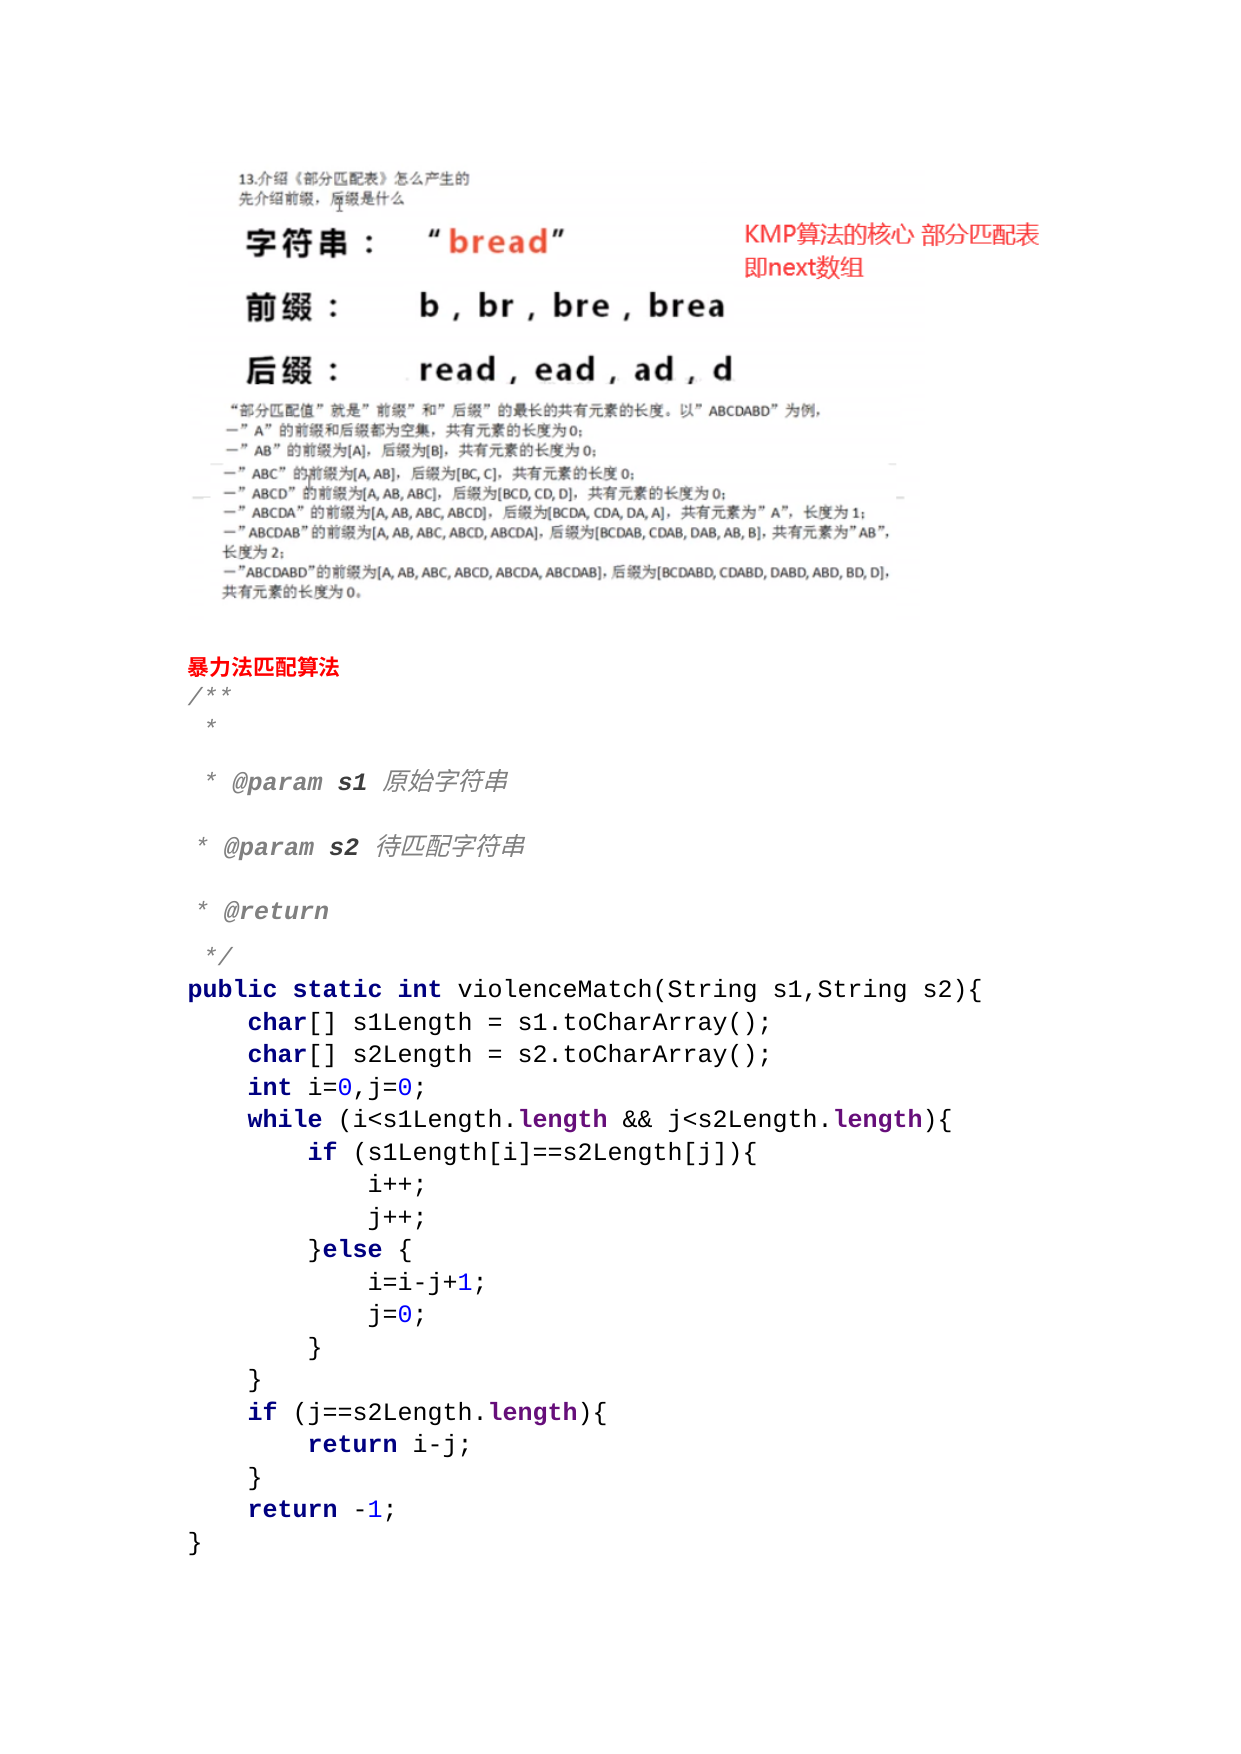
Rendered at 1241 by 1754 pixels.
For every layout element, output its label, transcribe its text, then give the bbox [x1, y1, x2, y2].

text /** * * @param s1 原始字符串 * @param s2 待匹配字符串 * @return */ public static int violenceMatch(String s1,String s2){ char[] s1Length = s1.toCharArray(); char[] s2Length = s2.toCharArray(); int i=0,j=0; while (i<s1Length.length && j<s2Length.length){ if (s1Length[i]==s2Length[j]){ i++; j++; }else { i=i-j+1; j=0; } } if (j==s2Length.length){ return i-j; } return -1; } [187, 682, 1053, 1559]
picture [187, 162, 1053, 623]
text 暴力法匹配算法 [187, 649, 1053, 682]
